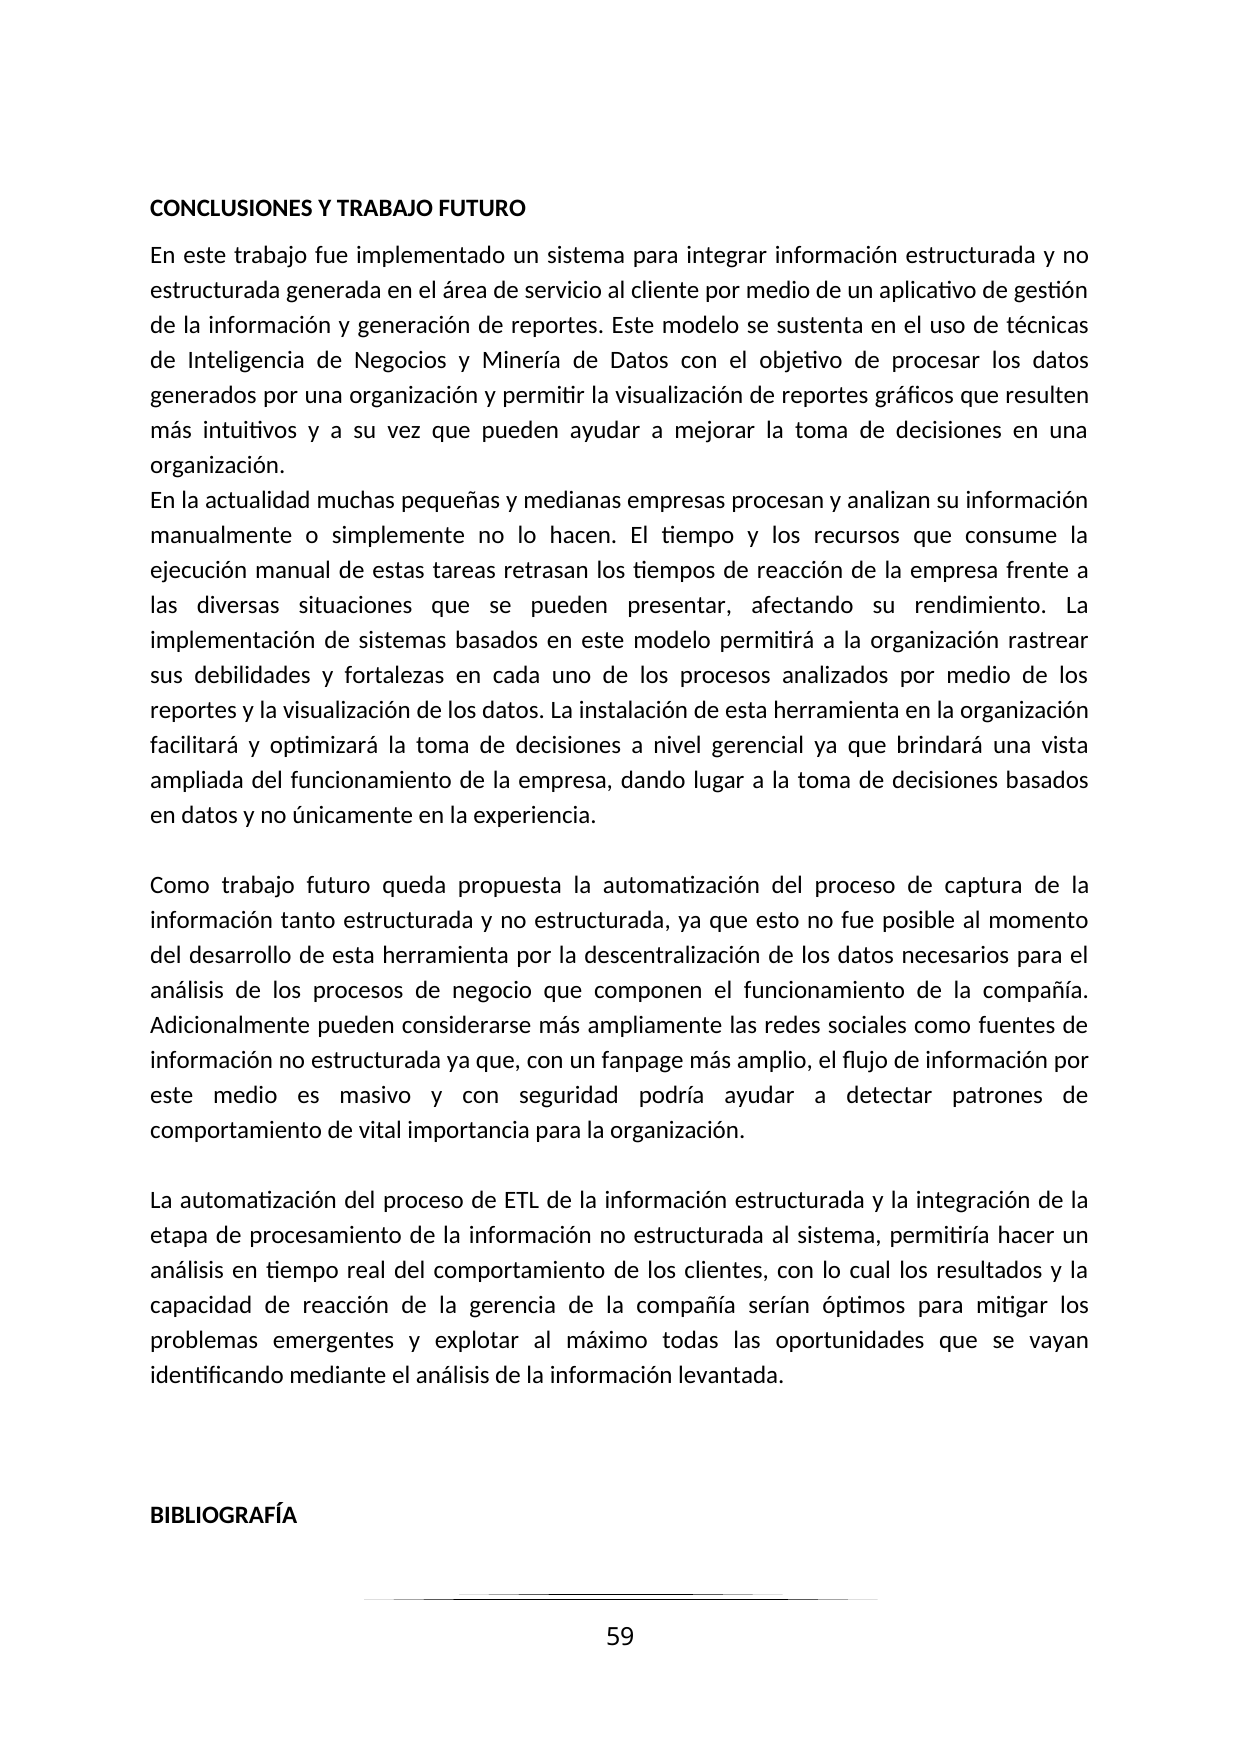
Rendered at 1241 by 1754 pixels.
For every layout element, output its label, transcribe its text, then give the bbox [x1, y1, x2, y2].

text La automatización del proceso de ETL de la información estructurada y la integración de la etapa de procesamiento de la información no estructurada al sistema, permitiría hacer un análisis en tiempo real del comportamiento de los clientes, con lo cual los resultados y la capacidad de reacción de la gerencia de la compañía serían óptimos para mitigar los problemas emergentes y explotar al máximo todas las oportunidades que se vayan identificando mediante el análisis de la información levantada. [150, 1184, 1090, 1390]
text En la actualidad muchas pequeñas y medianas empresas procesan y analizan su información manualmente o simplemente no lo hacen. El tiempo y los recursos que consume la ejecución manual de estas tareas retrasan los tiempos de reacción de la empresa frente a las diversas situaciones que se pueden presentar, afectando su rendimiento. La implementación de sistemas basados en este modelo permitirá a la organización rastrear sus debilidades y fortalezas en cada uno de los procesos analizados por medio de los reportes y la visualización de los datos. La instalación de esta herramienta en la organización facilitará y optimizará la toma de decisiones a nivel gerencial ya que brindará una vista ampliada del funcionamiento de la empresa, dando lugar a la toma de decisiones basados en datos y no únicamente en la experiencia. [150, 484, 1090, 830]
text BIBLIOGRAFÍA [150, 1499, 1090, 1560]
text En este trabajo fue implementado un sistema para integrar información estructurada y no estructurada generada en el área de servicio al cliente por medio de un aplicativo de gestión de la información y generación de reportes. Este modelo se sustenta en el uso de técnicas de Inteligencia de Negocios y Minería de Datos con el objetivo de procesar los datos generados por una organización y permitir la visualización de reportes gráficos que resulten más intuitivos y a su vez que pueden ayudar a mejorar la toma de decisiones en una organización. [150, 239, 1090, 480]
text Como trabajo futuro queda propuesta la automatización del proceso de captura de la información tanto estructurada y no estructurada, ya que esto no fue posible al momento del desarrollo de esta herramienta por la descentralización de los datos necesarios para el análisis de los procesos de negocio que componen el funcionamiento de la compañía. Adicionalmente pueden considerarse más ampliamente las redes sociales como fuentes de información no estructurada ya que, con un fanpage más amplio, el flujo de información por este medio es masivo y con seguridad podría ayudar a detectar patrones de comportamiento de vital importancia para la organización. [150, 869, 1090, 1145]
subtitle CONCLUSIONES Y TRABAJO FUTURO [150, 192, 1090, 222]
